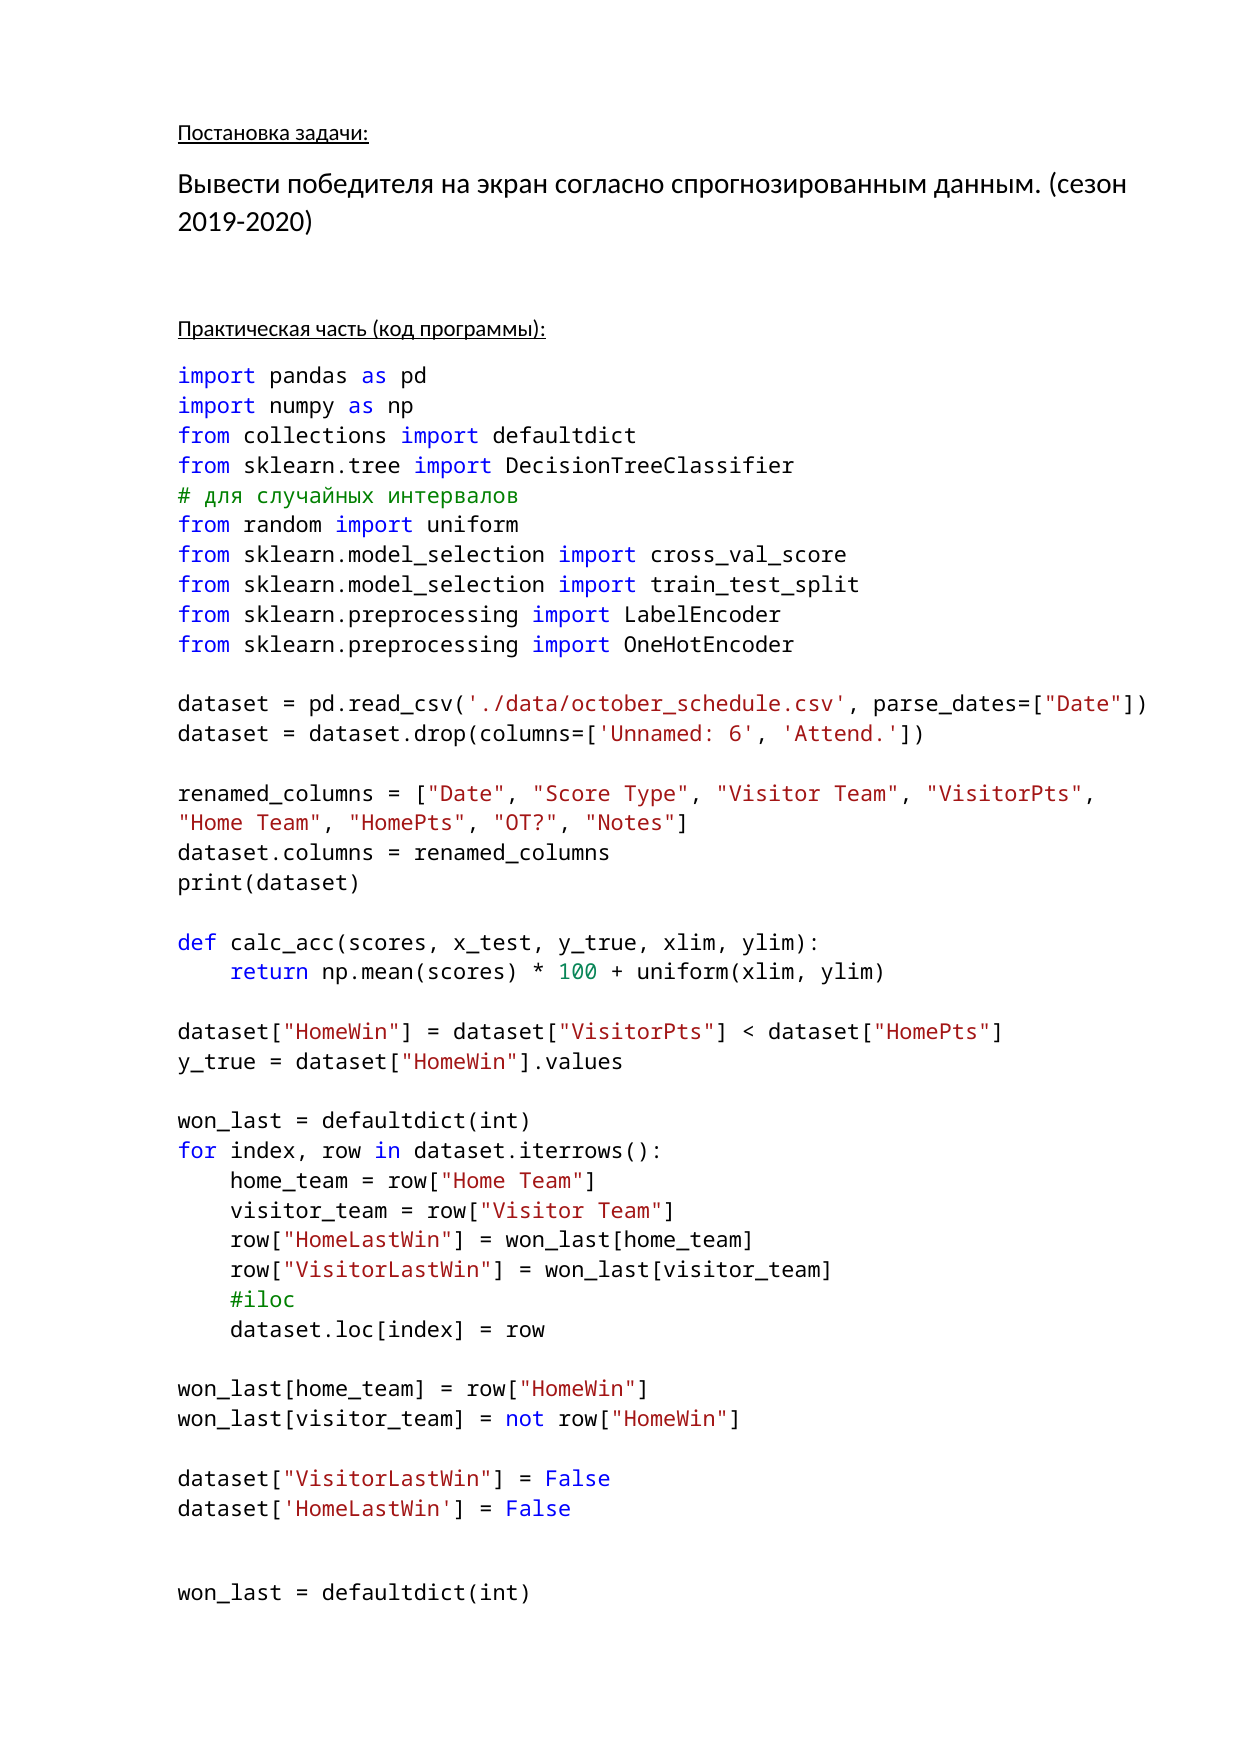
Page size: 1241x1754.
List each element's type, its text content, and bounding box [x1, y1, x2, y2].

text # для случайных интервалов [177, 480, 1152, 509]
text won_last[home_team] = row["HomeWin"] [177, 1373, 1152, 1403]
text dataset["HomeWin"] = dataset["VisitorPts"] < dataset["HomePts"] [177, 1016, 1152, 1046]
text for index, row in dataset.iterrows(): [177, 1135, 1152, 1165]
text import pandas as pd [177, 361, 1152, 390]
text dataset["VisitorLastWin"] = False [177, 1463, 1152, 1493]
text won_last = defaultdict(int) [177, 1577, 1152, 1607]
text return np.mean(scores) * 100 + uniform(xlim, ylim) [177, 956, 1152, 986]
text #iloc [177, 1284, 1152, 1314]
text from sklearn.preprocessing import LabelEncoder [177, 599, 1152, 629]
text from sklearn.preprocessing import OneHotEncoder [177, 629, 1152, 658]
text Постановка задачи: [177, 118, 1152, 146]
text y_true = dataset["HomeWin"].values [177, 1046, 1152, 1076]
text row["VisitorLastWin"] = won_last[visitor_team] [177, 1254, 1152, 1284]
text from sklearn.model_selection import train_test_split [177, 569, 1152, 599]
text won_last = defaultdict(int) [177, 1105, 1152, 1135]
text home_team = row["Home Team"] [177, 1165, 1152, 1195]
text from sklearn.model_selection import cross_val_score [177, 539, 1152, 569]
text won_last[visitor_team] = not row["HomeWin"] [177, 1403, 1152, 1433]
text row["HomeLastWin"] = won_last[home_team] [177, 1224, 1152, 1254]
text dataset.columns = renamed_columns [177, 837, 1152, 867]
text dataset.loc[index] = row [177, 1314, 1152, 1344]
text visitor_team = row["Visitor Team"] [177, 1195, 1152, 1224]
text print(dataset) [177, 867, 1152, 897]
text from sklearn.tree import DecisionTreeClassifier [177, 450, 1152, 480]
text Практическая часть (код программы): [177, 314, 1152, 342]
text from random import uniform [177, 509, 1152, 539]
text from collections import defaultdict [177, 420, 1152, 450]
text import numpy as np [177, 390, 1152, 420]
text dataset = pd.read_csv('./data/october_schedule.csv', parse_dates=["Date"]) [177, 688, 1152, 718]
text renamed_columns = ["Date", "Score Type", "Visitor Team", "VisitorPts", "Home Team", "HomePts", "OT?", "Notes"] [177, 778, 1152, 837]
text Вывести победителя на экран согласно спрогнозированным данным. (сезон 2019-2020) [177, 165, 1152, 239]
text def calc_acc(scores, x_test, y_true, xlim, ylim): [177, 927, 1152, 956]
text dataset['HomeLastWin'] = False [177, 1493, 1152, 1522]
text dataset = dataset.drop(columns=['Unnamed: 6', 'Attend.']) [177, 718, 1152, 748]
